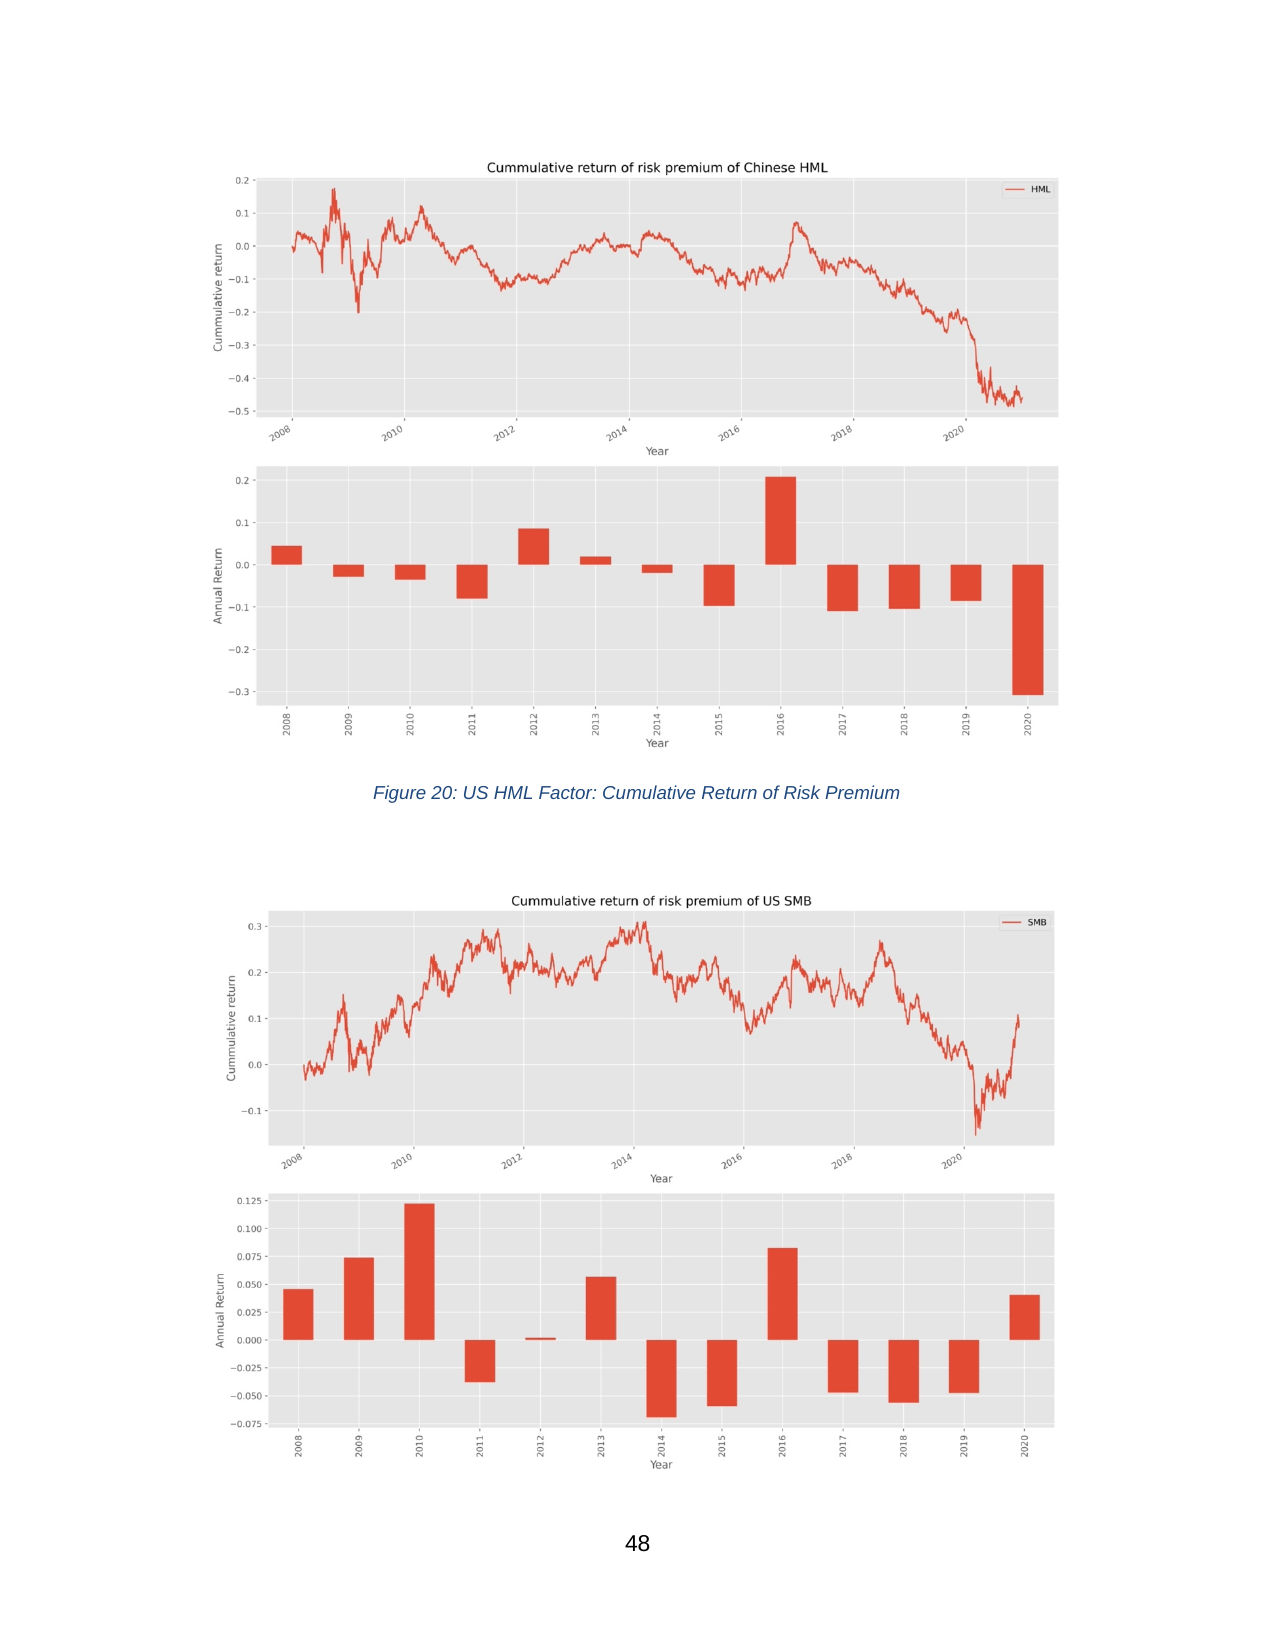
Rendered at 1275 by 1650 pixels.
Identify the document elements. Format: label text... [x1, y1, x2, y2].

text Figure 20: US HML Factor: Cumulative Return of Risk Premium [150, 782, 1125, 803]
picture [208, 884, 1067, 1477]
picture [203, 150, 1072, 779]
